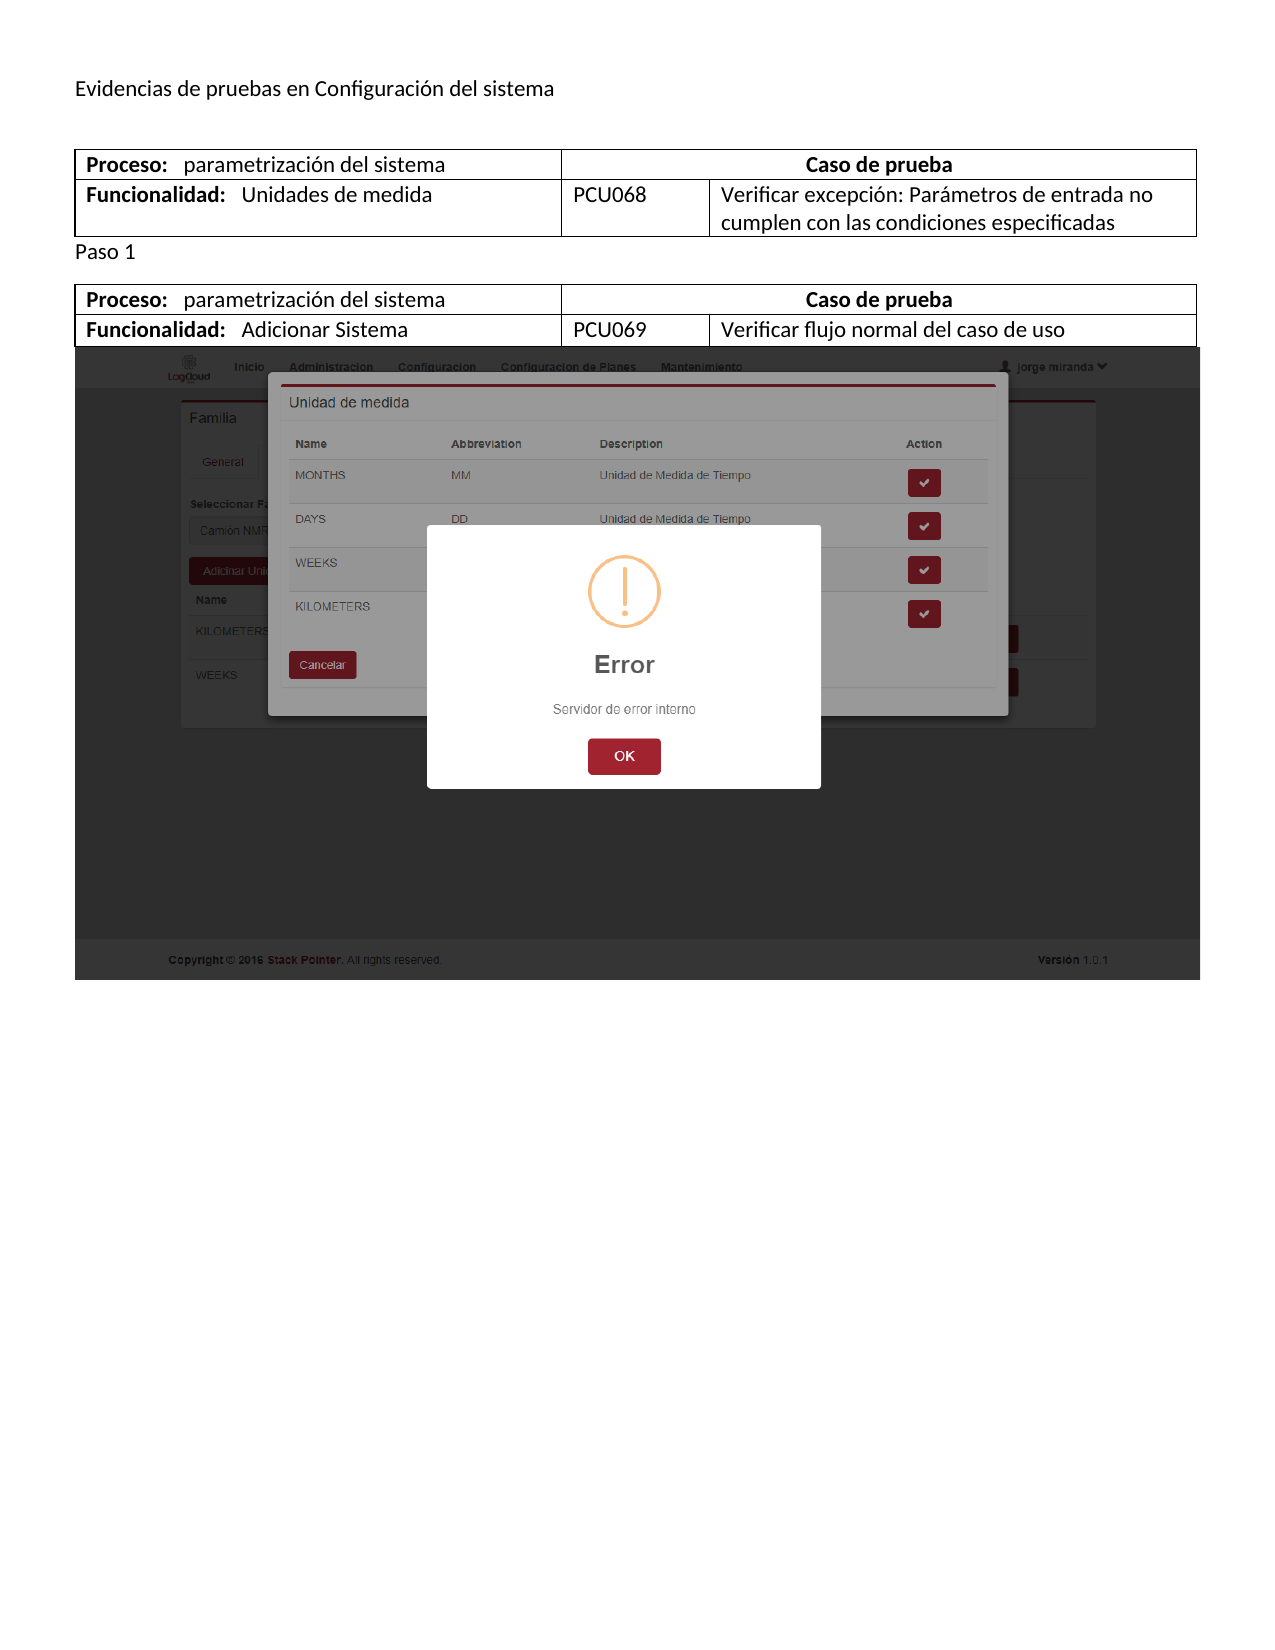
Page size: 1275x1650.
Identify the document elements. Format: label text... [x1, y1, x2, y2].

table_cell Verificar excepción: Parámetros de entrada no cumplen con las condiciones especificadas [710, 180, 1196, 236]
table_cell Verificar flujo normal del caso de uso [710, 315, 1196, 346]
table_cell Funcionalidad: Unidades de medida [76, 180, 561, 236]
table_header Proceso: parametrización del sistema [76, 150, 561, 179]
table_cell PCU068 [562, 180, 709, 236]
table_cell Funcionalidad: Adicionar Sistema [76, 315, 561, 346]
text Paso 1 [75, 237, 1200, 265]
table_cell PCU069 [562, 315, 709, 346]
table_header Caso de prueba [562, 285, 1196, 314]
table_header Caso de prueba [562, 150, 1196, 179]
table_header Proceso: parametrización del sistema [76, 285, 561, 314]
picture [75, 347, 1200, 980]
